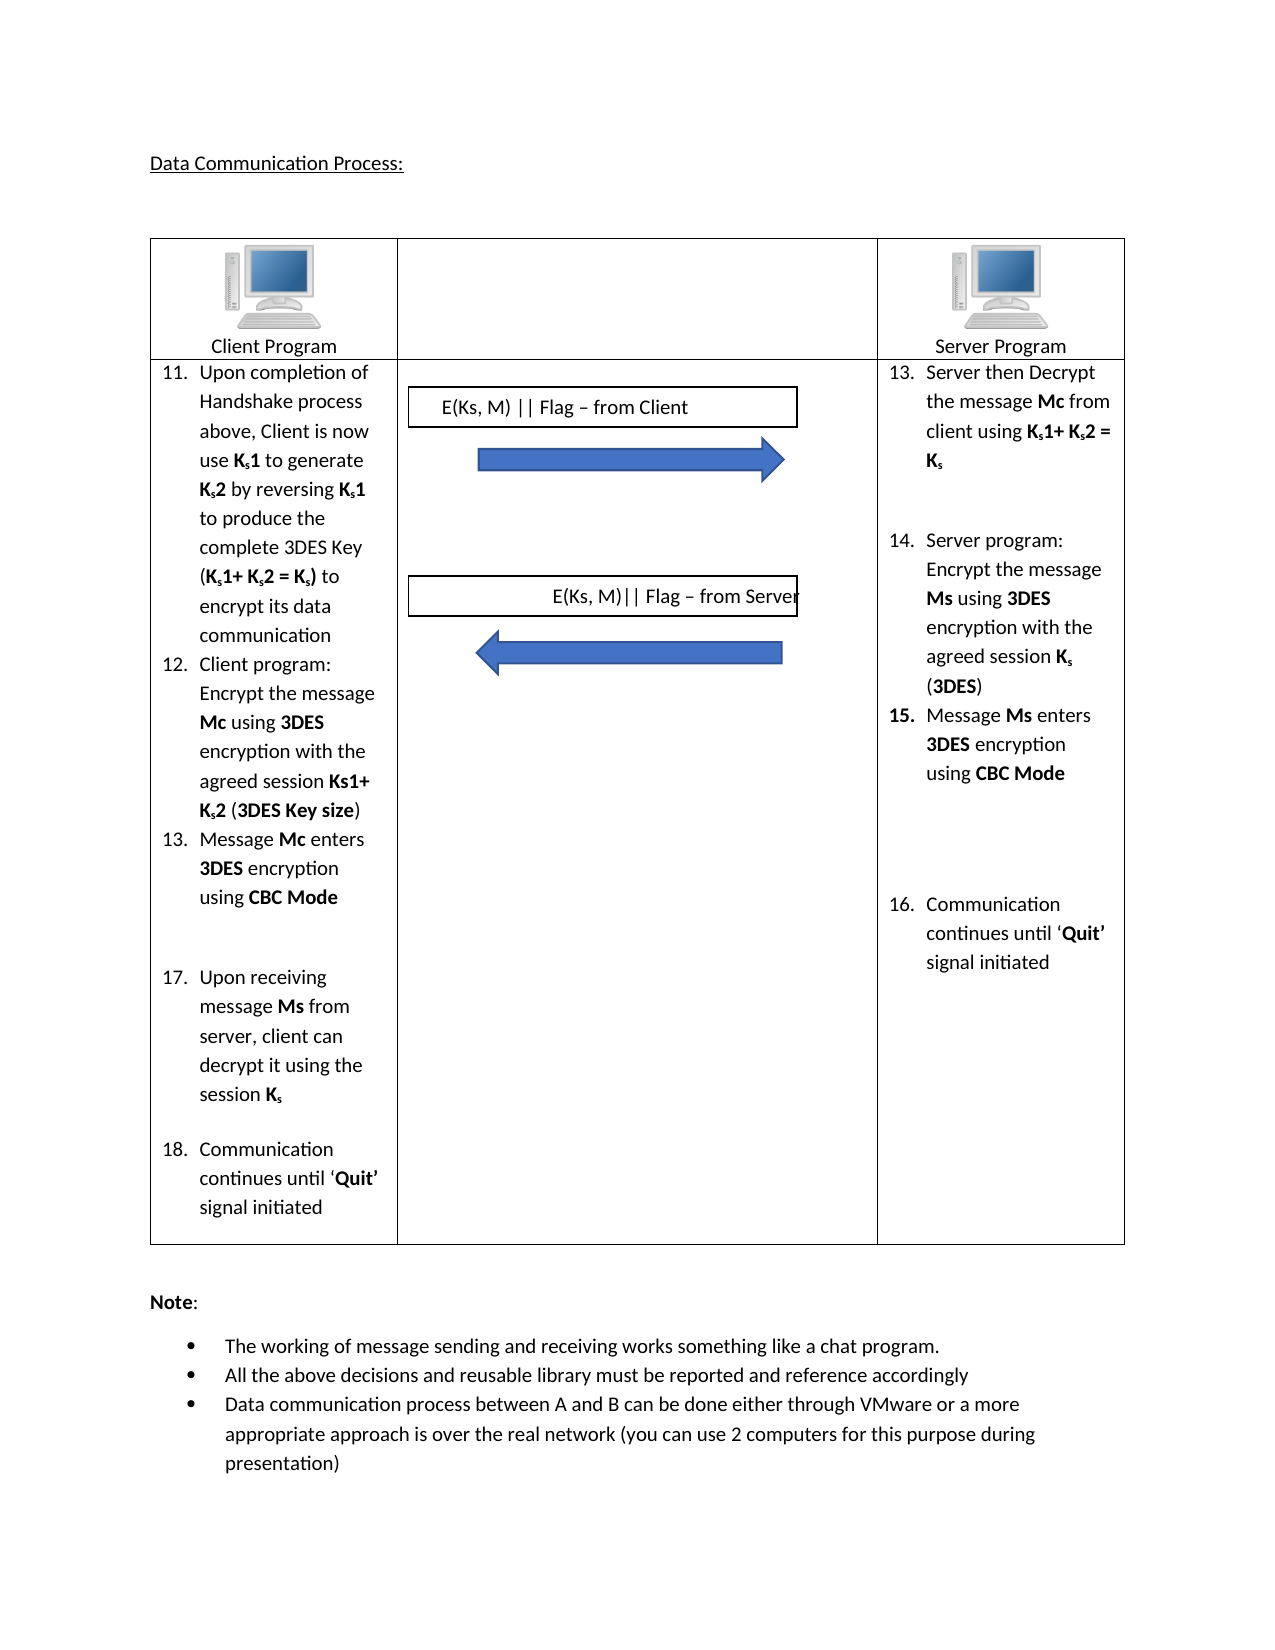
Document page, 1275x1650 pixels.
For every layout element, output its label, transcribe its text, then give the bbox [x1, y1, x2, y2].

table_cell Server then Decrypt the message Mc from client using Ks1+ Ks2 = Ks Server program: Encrypt the message Ms using 3DES encryption with the agreed session Ks (3DES) Message Ms enters 3DES encryption using CBC Mode Communication continues until ‘Quit’ signal initiated [878, 360, 1124, 1244]
list Data communication process between A and B can be done either through VMware or a more appropriate approach is over the real network (you can use 2 computers for this purpose during presentation) [187, 1392, 1125, 1475]
table_header Client Program [151, 239, 397, 358]
text Data Communication Process: [150, 150, 1125, 175]
list The working of message sending and receiving works something like a chat program. [187, 1333, 1125, 1359]
picture [207, 239, 341, 333]
list All the above decisions and reusable library must be reported and reference accordingly [187, 1362, 1125, 1388]
table_cell Upon completion of Handshake process above, Client is now use Ks1 to generate Ks2 by reversing Ks1 to produce the complete 3DES Key (Ks1+ Ks2 = Ks) to encrypt its data communication Client program: Encrypt the message Mc using 3DES encryption with the agreed session Ks1+ Ks2 (3DES Key size) Message Mc enters 3DES encryption using CBC Mode Upon receiving message Ms from server, client can decrypt it using the session Ks Communication continues until ‘Quit’ signal initiated [151, 360, 397, 1244]
picture [934, 239, 1068, 333]
table_header [398, 239, 877, 358]
text Note: [150, 1289, 1125, 1315]
table_header Server Program [878, 239, 1124, 358]
table_cell [398, 360, 877, 1244]
